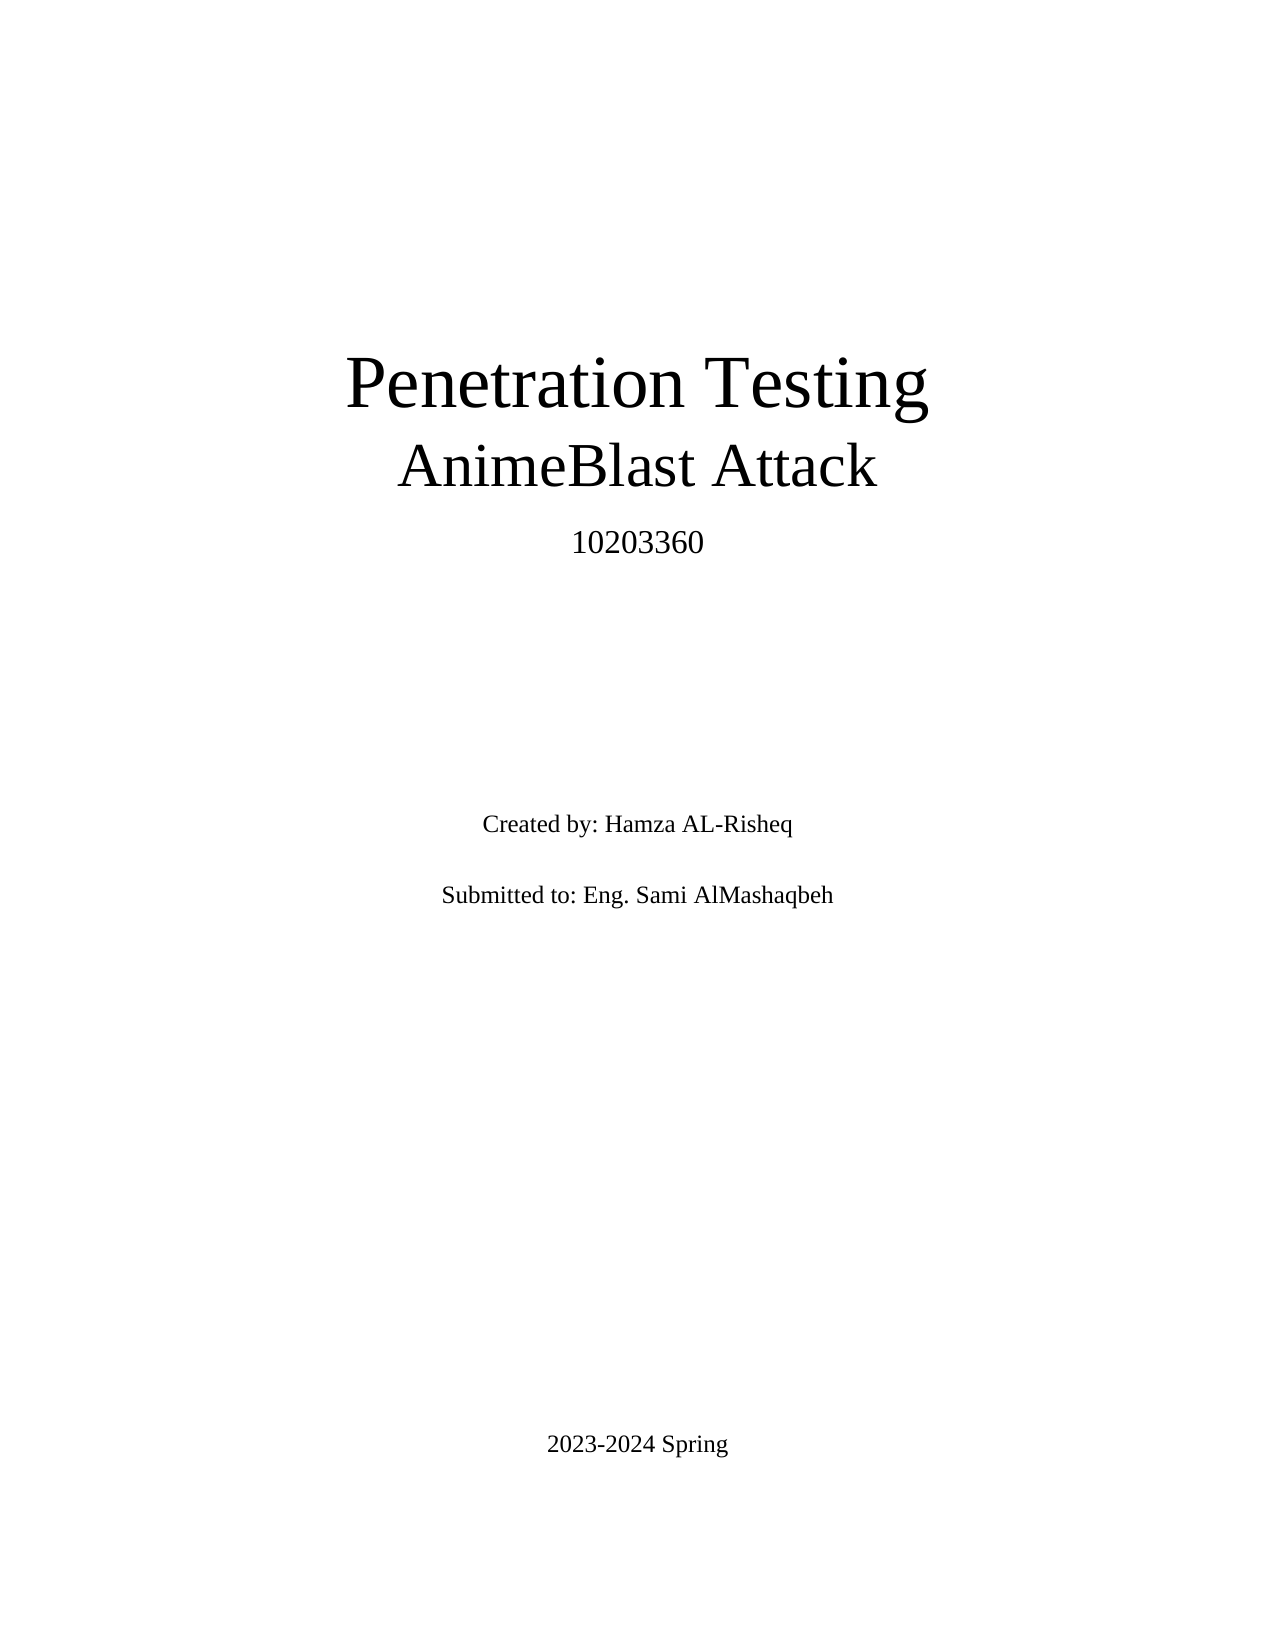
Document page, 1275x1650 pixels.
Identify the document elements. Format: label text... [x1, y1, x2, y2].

subtitle Submitted to: Eng. Sami AlMashaqbeh [150, 880, 1125, 908]
text 10203360 [150, 522, 1125, 561]
subtitle 2023-2024 Spring [150, 1429, 1125, 1458]
text AnimeBlast Attack [150, 428, 1125, 500]
subtitle Created by: Hamza AL-Risheq [150, 809, 1125, 838]
subtitle Penetration Testing [150, 337, 1125, 424]
